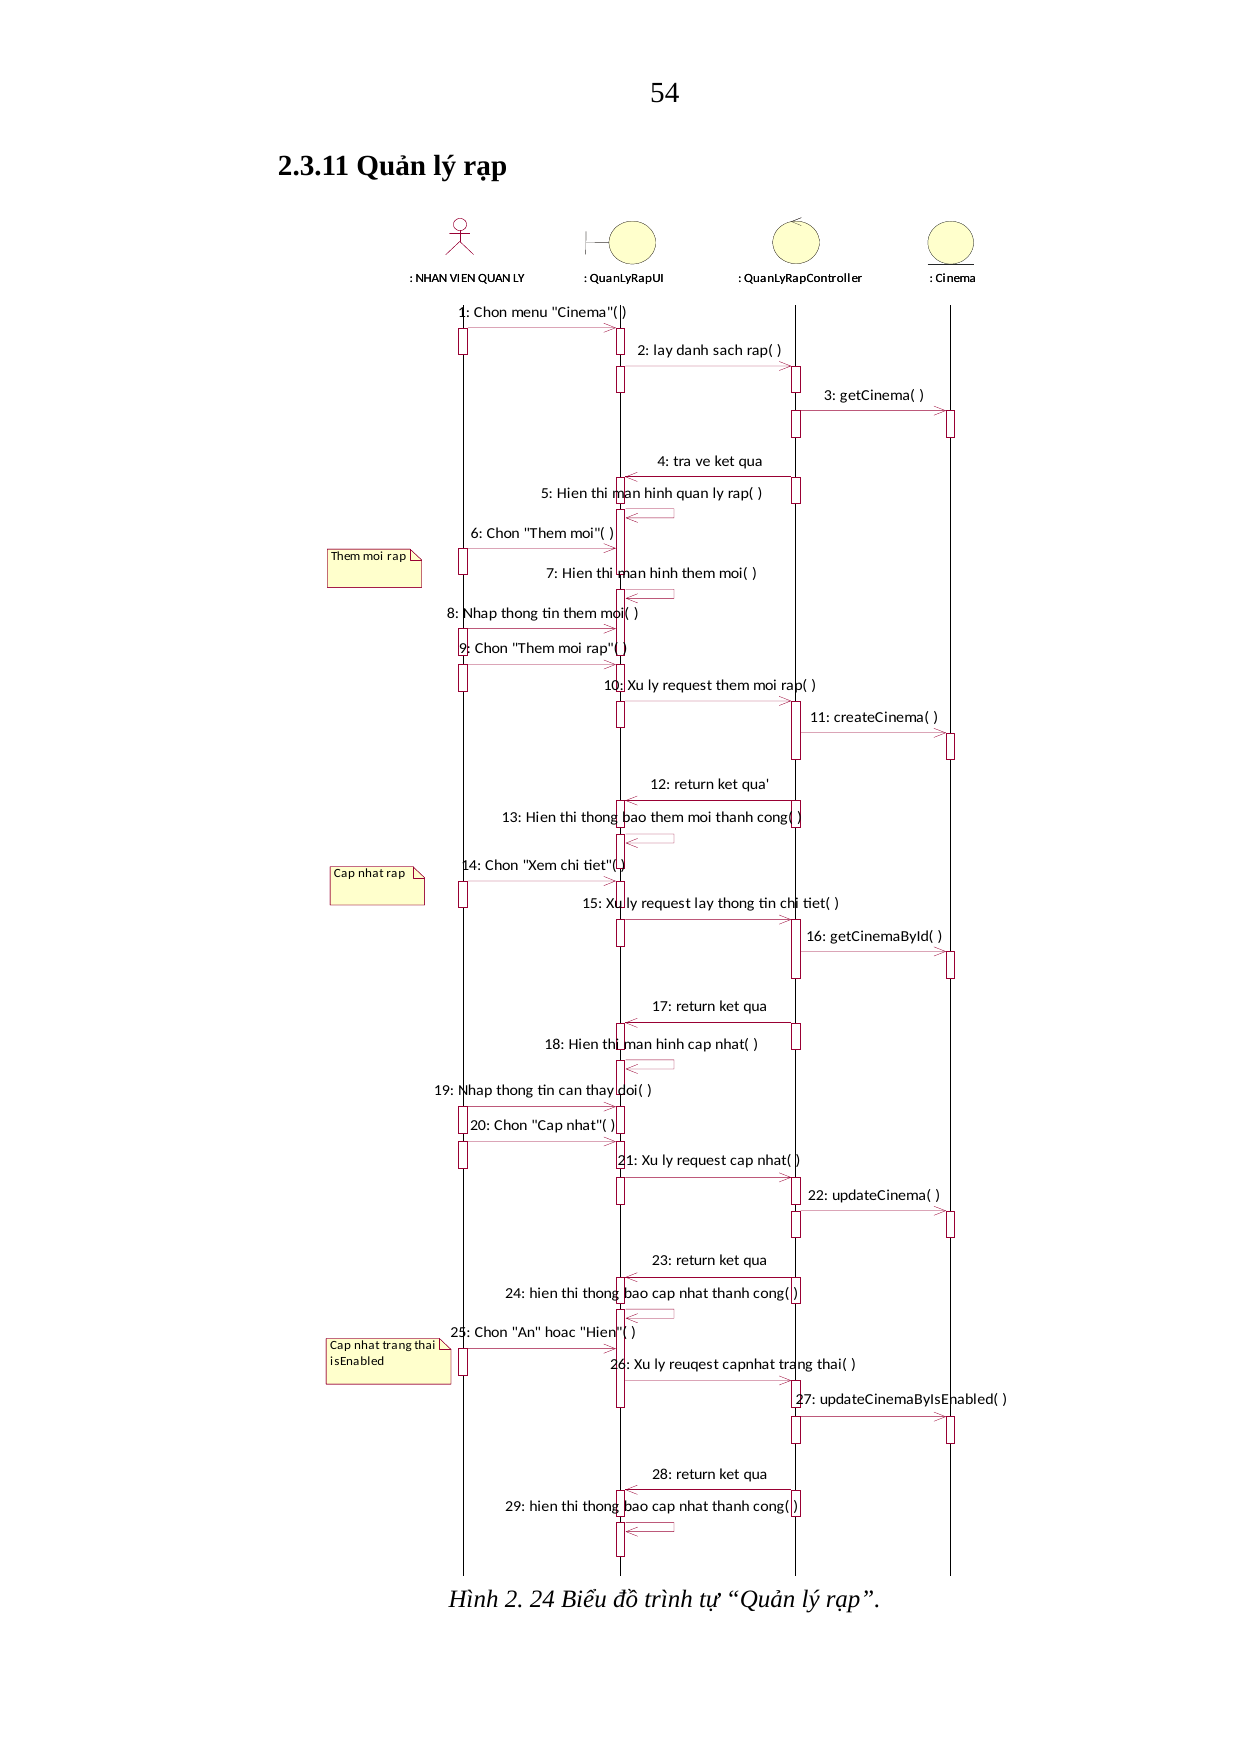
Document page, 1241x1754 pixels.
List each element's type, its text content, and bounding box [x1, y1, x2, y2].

subtitle 2.3.11 Quản lý rạp [207, 148, 1122, 181]
